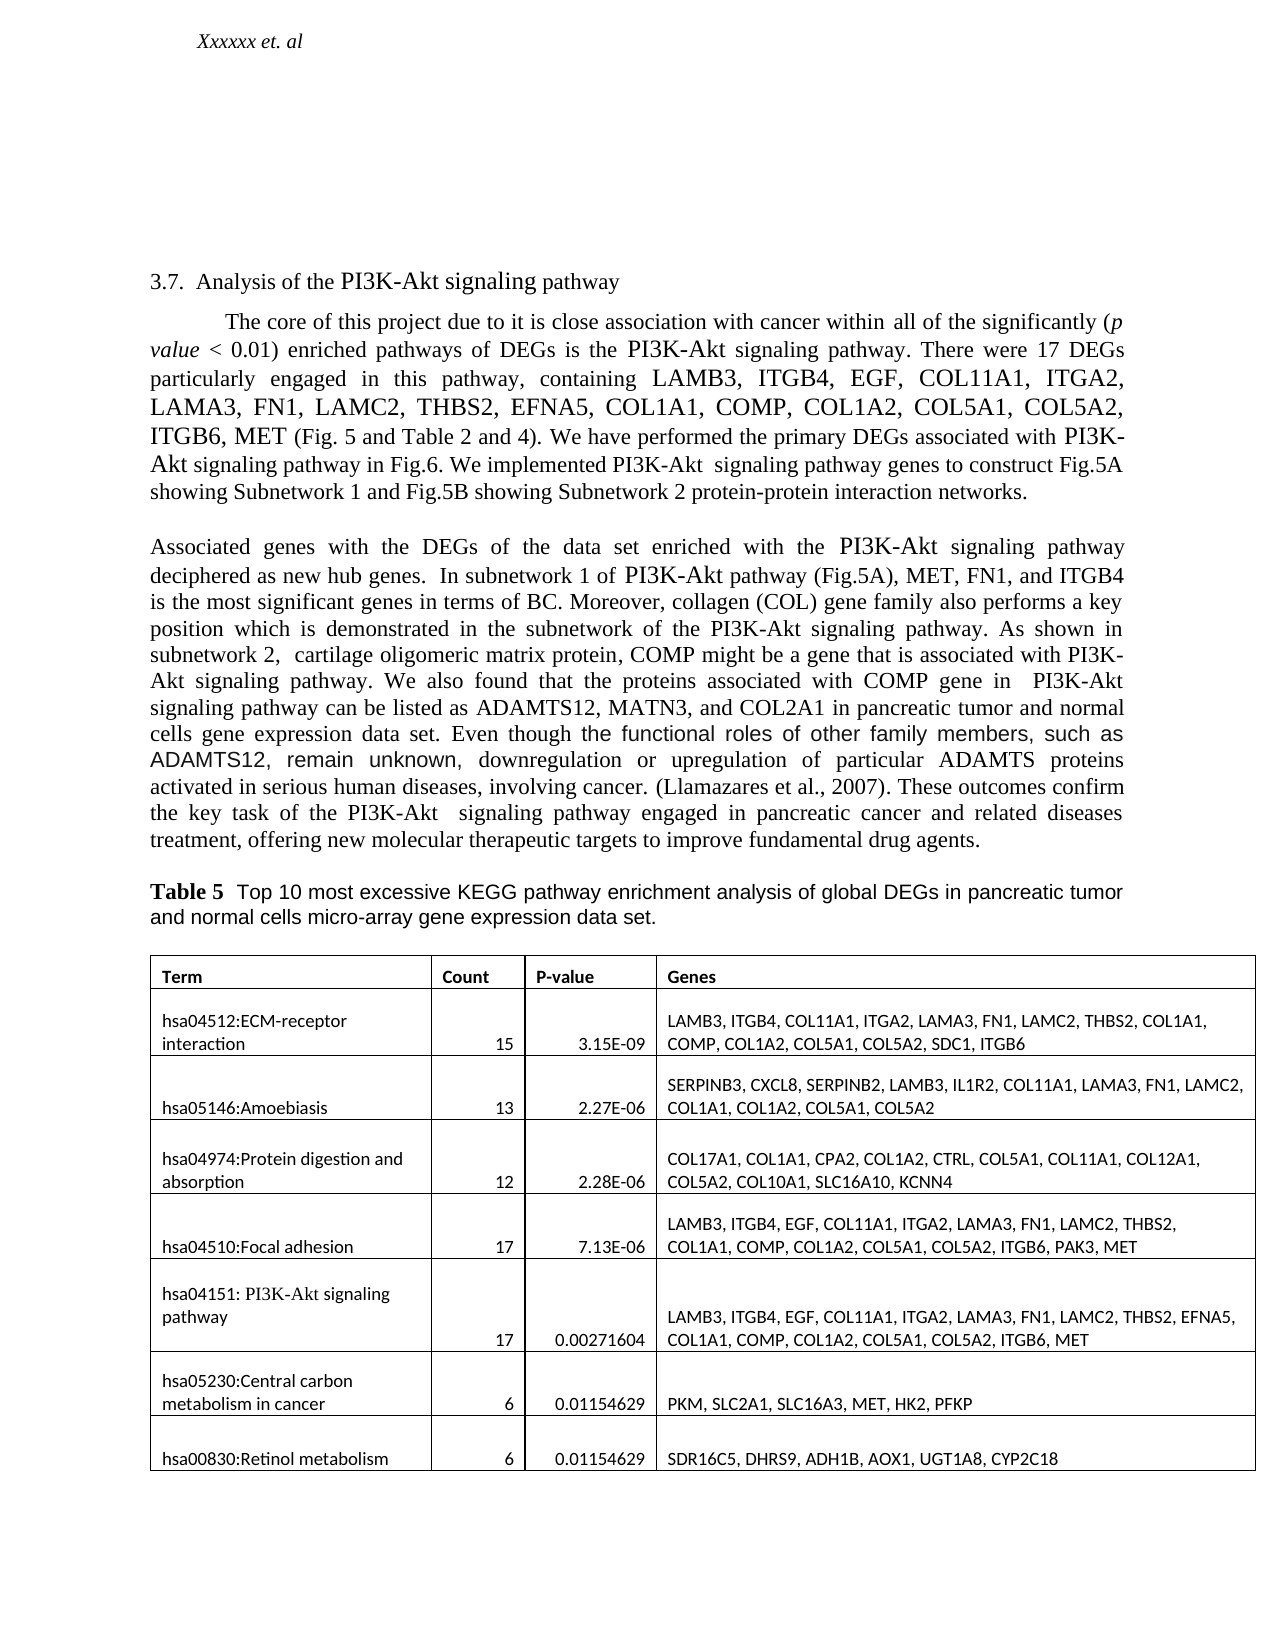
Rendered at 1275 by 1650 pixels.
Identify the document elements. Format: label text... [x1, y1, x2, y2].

table_cell 0.01154629 [526, 1352, 656, 1415]
table_cell 0.00271604 [526, 1259, 656, 1351]
table_cell 2.28E-06 [526, 1120, 656, 1193]
table_cell 2.27E-06 [526, 1056, 656, 1119]
table_header Term [151, 956, 431, 988]
table_cell hsa05146:Amoebiasis [151, 1056, 431, 1119]
text Associated genes with the DEGs of the data set enriched with the PI3K-Akt signaling pathway deciphered as new hub genes. In subnetwork 1 of PI3K-Akt pathway (Fig.5A), MET, FN1, and ITGB4 is the most significant genes in terms of BC. Moreover, collagen (COL) gene family also performs a key position which is demonstrated in the subnetwork of the PI3K-Akt signaling pathway. As shown in subnetwork 2, cartilage oligomeric matrix protein, COMP might be a gene that is associated with PI3K-Akt signaling pathway. We also found that the proteins associated with COMP gene in PI3K-Akt signaling pathway can be listed as ADAMTS12, MATN3, and COL2A1 in pancreatic tumor and normal cells gene expression data set. Even though the functional roles of other family members, such as ADAMTS12, remain unknown, downregulation or upregulation of particular ADAMTS proteins activated in serious human diseases, involving cancer. (Llamazares et al., 2007). These outcomes confirm the key task of the PI3K-Akt signaling pathway engaged in pancreatic cancer and related diseases treatment, offering new molecular therapeutic targets to improve fundamental drug agents. [150, 531, 1125, 852]
table_cell 0.01154629 [526, 1416, 656, 1470]
table_cell 3.15E-09 [526, 989, 656, 1055]
table_cell SERPINB3, CXCL8, SERPINB2, LAMB3, IL1R2, COL11A1, LAMA3, FN1, LAMC2, COL1A1, COL1A2, COL5A1, COL5A2 [657, 1056, 1255, 1119]
text 3.7. Analysis of the PI3K-Akt signaling pathway [150, 266, 1125, 295]
table_cell hsa04510:Focal adhesion [151, 1194, 431, 1258]
table_cell hsa00830:Retinol metabolism [151, 1416, 431, 1470]
table_cell COL17A1, COL1A1, CPA2, COL1A2, CTRL, COL5A1, COL11A1, COL12A1, COL5A2, COL10A1, SLC16A10, KCNN4 [657, 1120, 1255, 1193]
table_cell hsa04151: PI3K-Akt signaling pathway [151, 1259, 431, 1351]
table_cell 6 [432, 1416, 524, 1470]
table_cell 12 [432, 1120, 524, 1193]
table_cell PKM, SLC2A1, SLC16A3, MET, HK2, PFKP [657, 1352, 1255, 1415]
text Table 5 Top 10 most excessive KEGG pathway enrichment analysis of global DEGs in pancreatic tumor and normal cells micro-array gene expression data set. [150, 878, 1125, 929]
table_cell 17 [432, 1259, 524, 1351]
table_cell 13 [432, 1056, 524, 1119]
table_cell hsa05230:Central carbon metabolism in cancer [151, 1352, 431, 1415]
table_cell 17 [432, 1194, 524, 1258]
table_cell 15 [432, 989, 524, 1055]
table_cell LAMB3, ITGB4, COL11A1, ITGA2, LAMA3, FN1, LAMC2, THBS2, COL1A1, COMP, COL1A2, COL5A1, COL5A2, SDC1, ITGB6 [657, 989, 1255, 1055]
table_cell SDR16C5, DHRS9, ADH1B, AOX1, UGT1A8, CYP2C18 [657, 1416, 1255, 1470]
table_header P-value [526, 956, 656, 988]
table_cell hsa04974:Protein digestion and absorption [151, 1120, 431, 1193]
table_cell hsa04512:ECM-receptor interaction [151, 989, 431, 1055]
table_header Genes [657, 956, 1255, 988]
table_cell 6 [432, 1352, 524, 1415]
table_cell 7.13E-06 [526, 1194, 656, 1258]
text The core of this project due to it is close association with cancer within all of the significantly (p value < 0.01) enriched pathways of DEGs is the PI3K-Akt signaling pathway. There were 17 DEGs particularly engaged in this pathway, containing LAMB3, ITGB4, EGF, COL11A1, ITGA2, LAMA3, FN1, LAMC2, THBS2, EFNA5, COL1A1, COMP, COL1A2, COL5A1, COL5A2, ITGB6, MET (Fig. 5 and Table 2 and 4). We have performed the primary DEGs associated with PI3K-Akt signaling pathway in Fig.6. We implemented PI3K-Akt signaling pathway genes to construct Fig.5A showing Subnetwork 1 and Fig.5B showing Subnetwork 2 protein-protein interaction networks. [150, 308, 1125, 504]
table_cell LAMB3, ITGB4, EGF, COL11A1, ITGA2, LAMA3, FN1, LAMC2, THBS2, COL1A1, COMP, COL1A2, COL5A1, COL5A2, ITGB6, PAK3, MET [657, 1194, 1255, 1258]
table_header Count [432, 956, 524, 988]
table_cell LAMB3, ITGB4, EGF, COL11A1, ITGA2, LAMA3, FN1, LAMC2, THBS2, EFNA5, COL1A1, COMP, COL1A2, COL5A1, COL5A2, ITGB6, MET [657, 1259, 1255, 1351]
